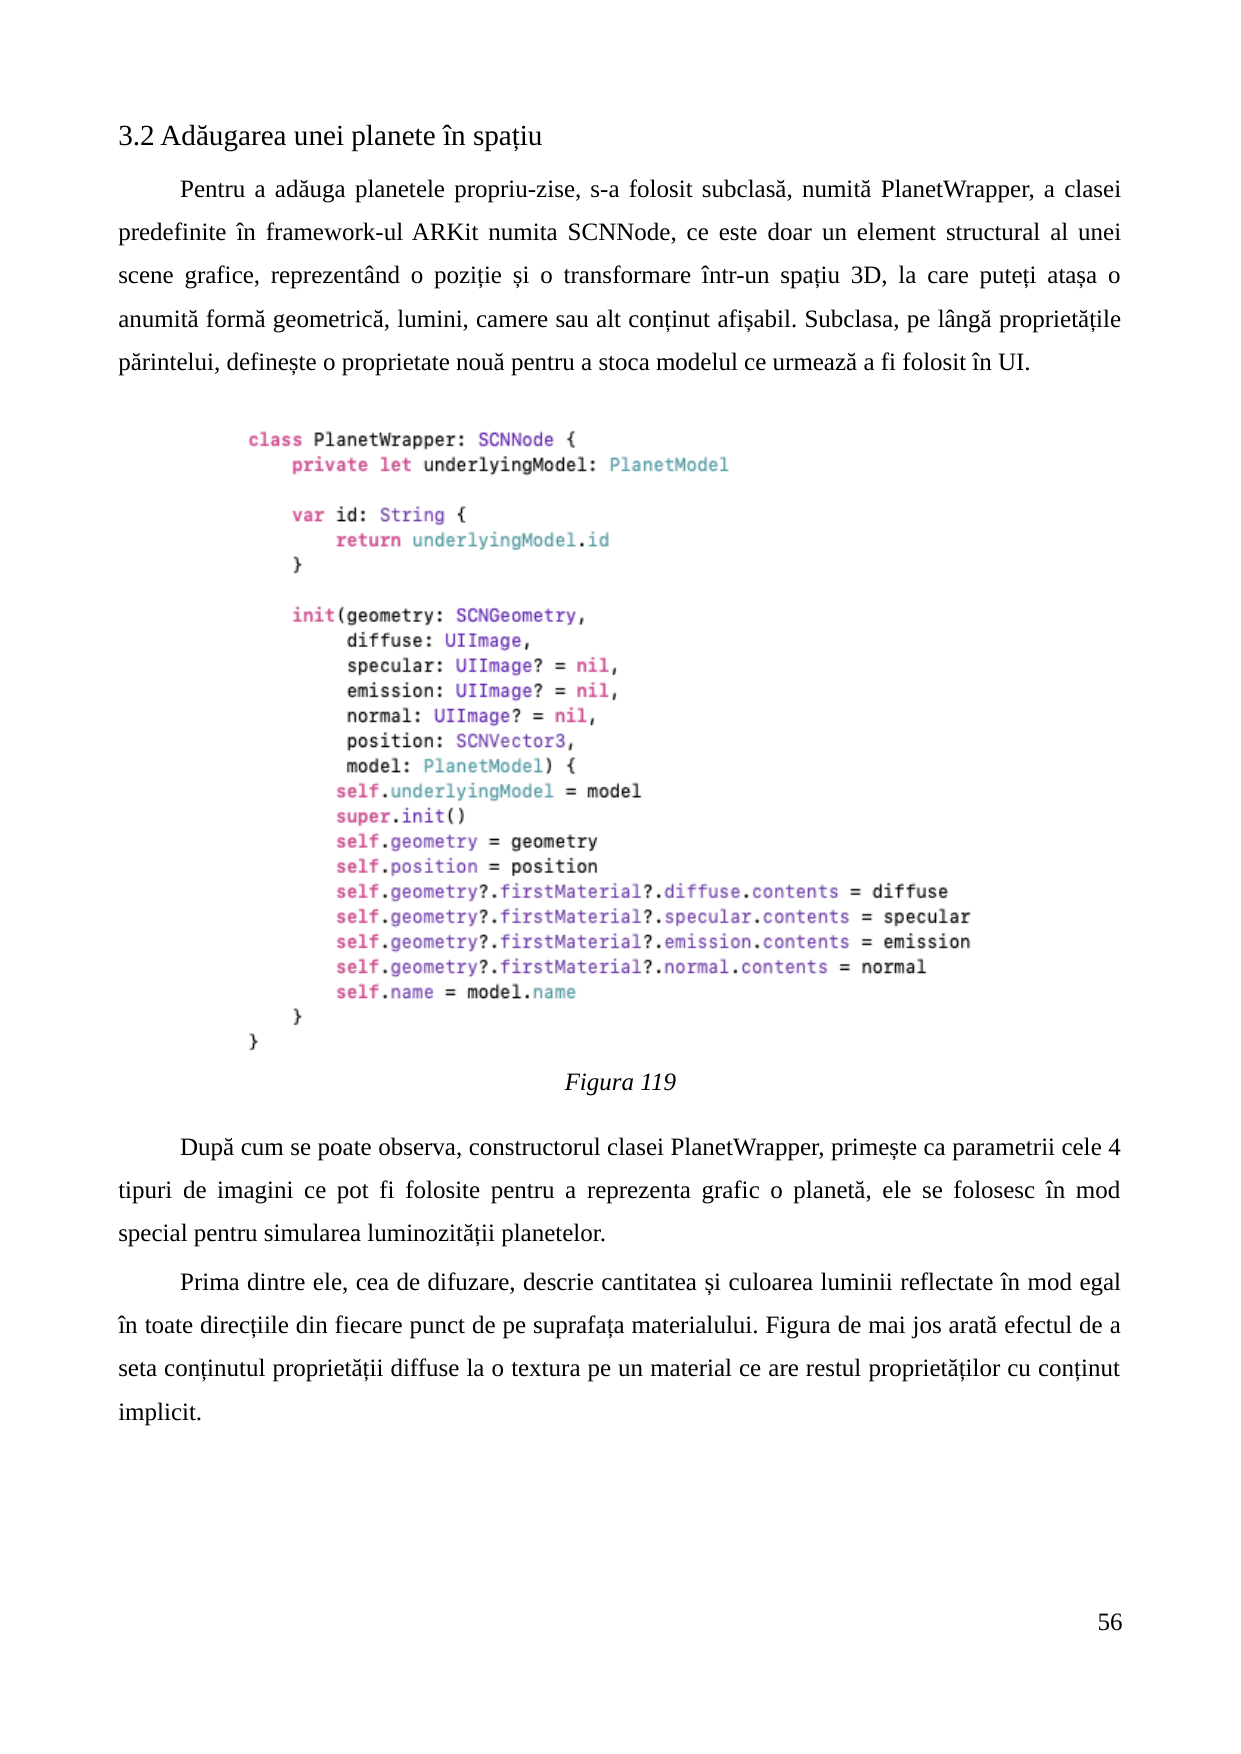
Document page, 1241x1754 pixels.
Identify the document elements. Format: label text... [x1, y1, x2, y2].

text După cum se poate observa, constructorul clasei PlanetWrapper, primește ca parametrii cele 4 tipuri de imagini ce pot fi folosite pentru a reprezenta grafic o planetă, ele se folosesc în mod special pentru simularea luminozității planetelor. [118, 1132, 1122, 1247]
text Prima dintre ele, cea de difuzare, descrie cantitatea și culoarea luminii reflectate în mod egal în toate direcțiile din fiecare punct de pe suprafața materialului. Figura de mai jos arată efectul de a seta conținutul proprietății diffuse la o textura pe un material ce are restul proprietăților cu conținut implicit. [118, 1267, 1122, 1425]
subtitle 3.2 Adăugarea unei planete în spațiu [118, 118, 1122, 152]
picture [247, 427, 994, 1062]
text Pentru a adăuga planetele propriu-zise, s-a folosit subclasă, numită PlanetWrapper, a clasei predefinite în framework-ul ARKit numita SCNNode, ce este doar un element structural al unei scene grafice, reprezentând o poziție și o transformare într-un spațiu 3D, la care puteți atașa o anumită formă geometrică, lumini, camere sau alt conținut afișabil. Subclasa, pe lângă proprietățile părintelui, definește o proprietate nouă pentru a stoca modelul ce urmează a fi folosit în UI. [118, 174, 1122, 376]
